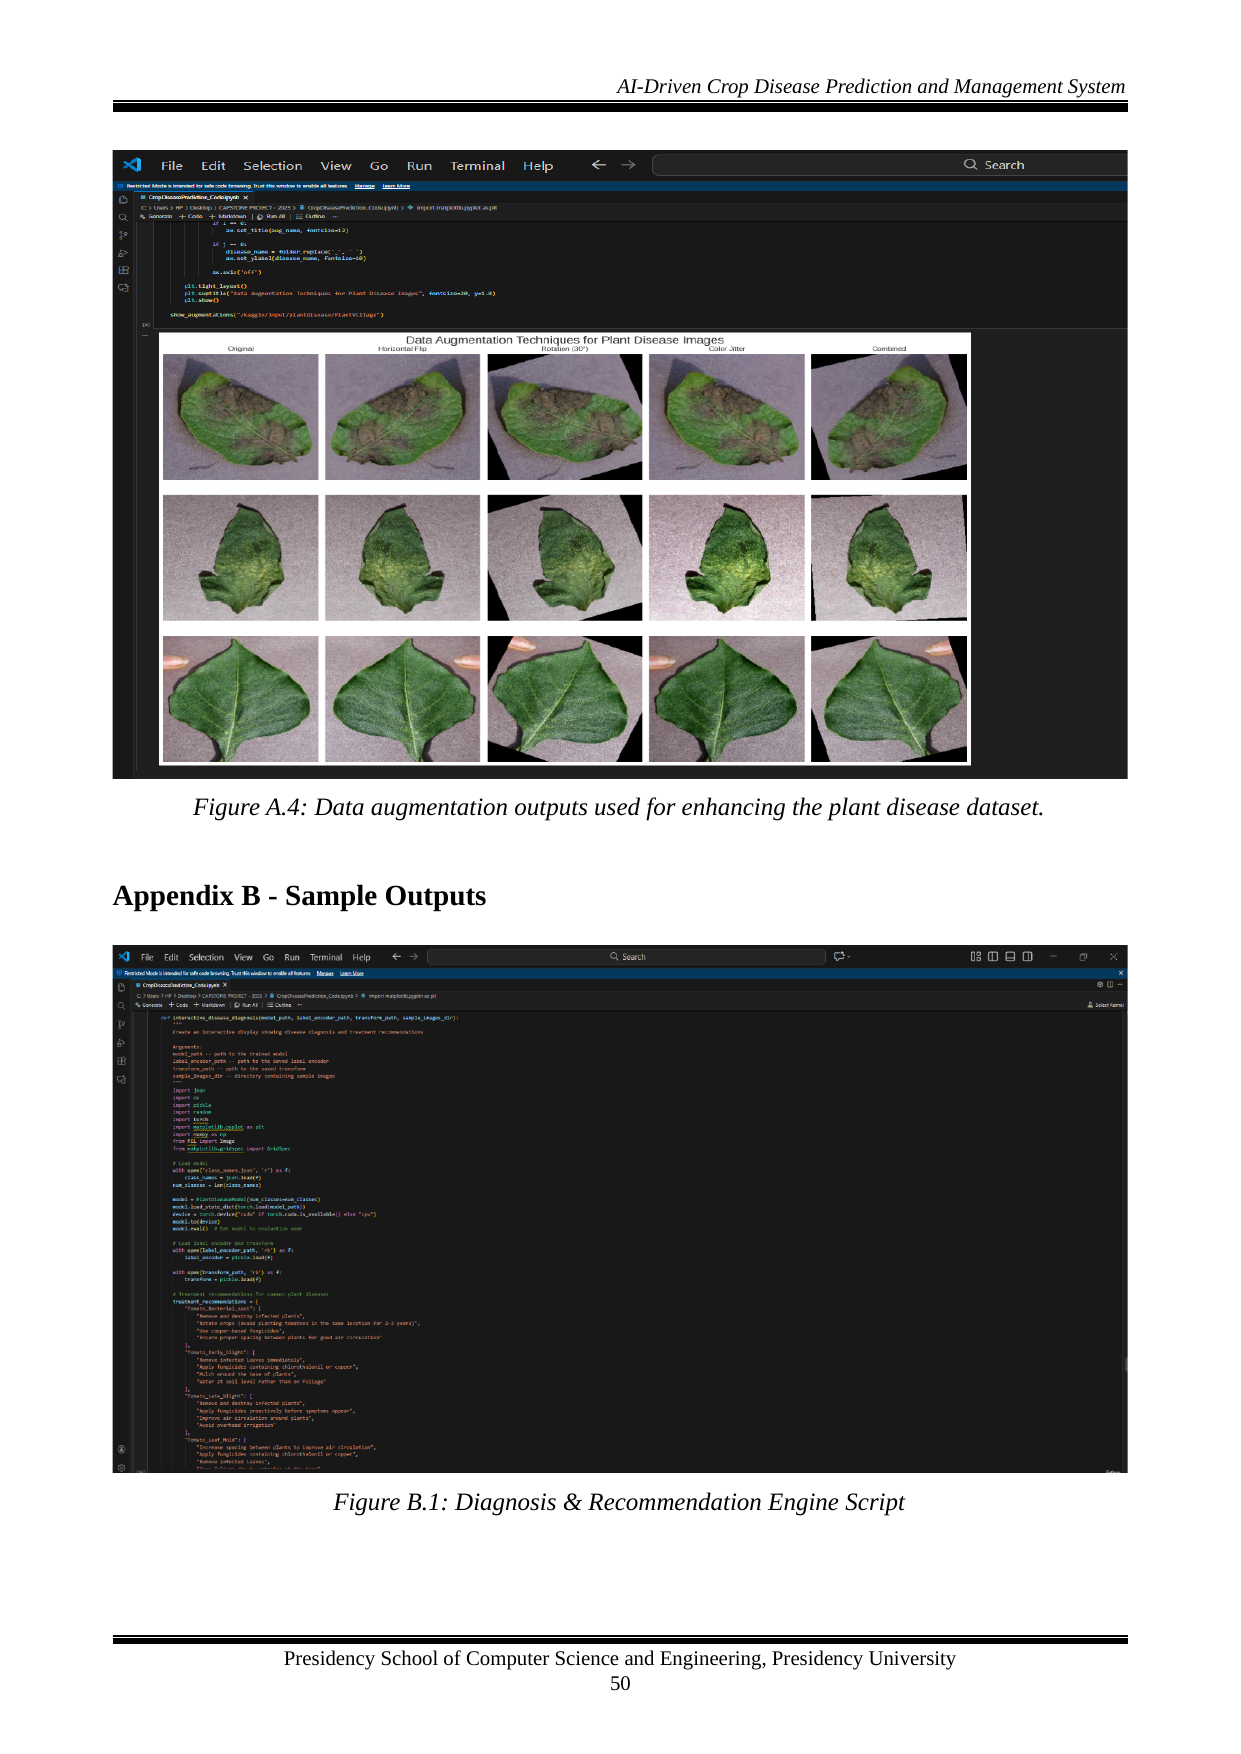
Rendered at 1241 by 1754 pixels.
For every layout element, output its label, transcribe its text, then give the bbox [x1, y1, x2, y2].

picture [112, 150, 1128, 779]
text Figure A.4: Data augmentation outputs used for enhancing the plant disease dataset. [112, 792, 1128, 821]
text Appendix B - Sample Outputs [112, 878, 1128, 912]
picture [112, 945, 1128, 1473]
text Figure B.1: Diagnosis & Recommendation Engine Script [112, 1473, 1128, 1516]
